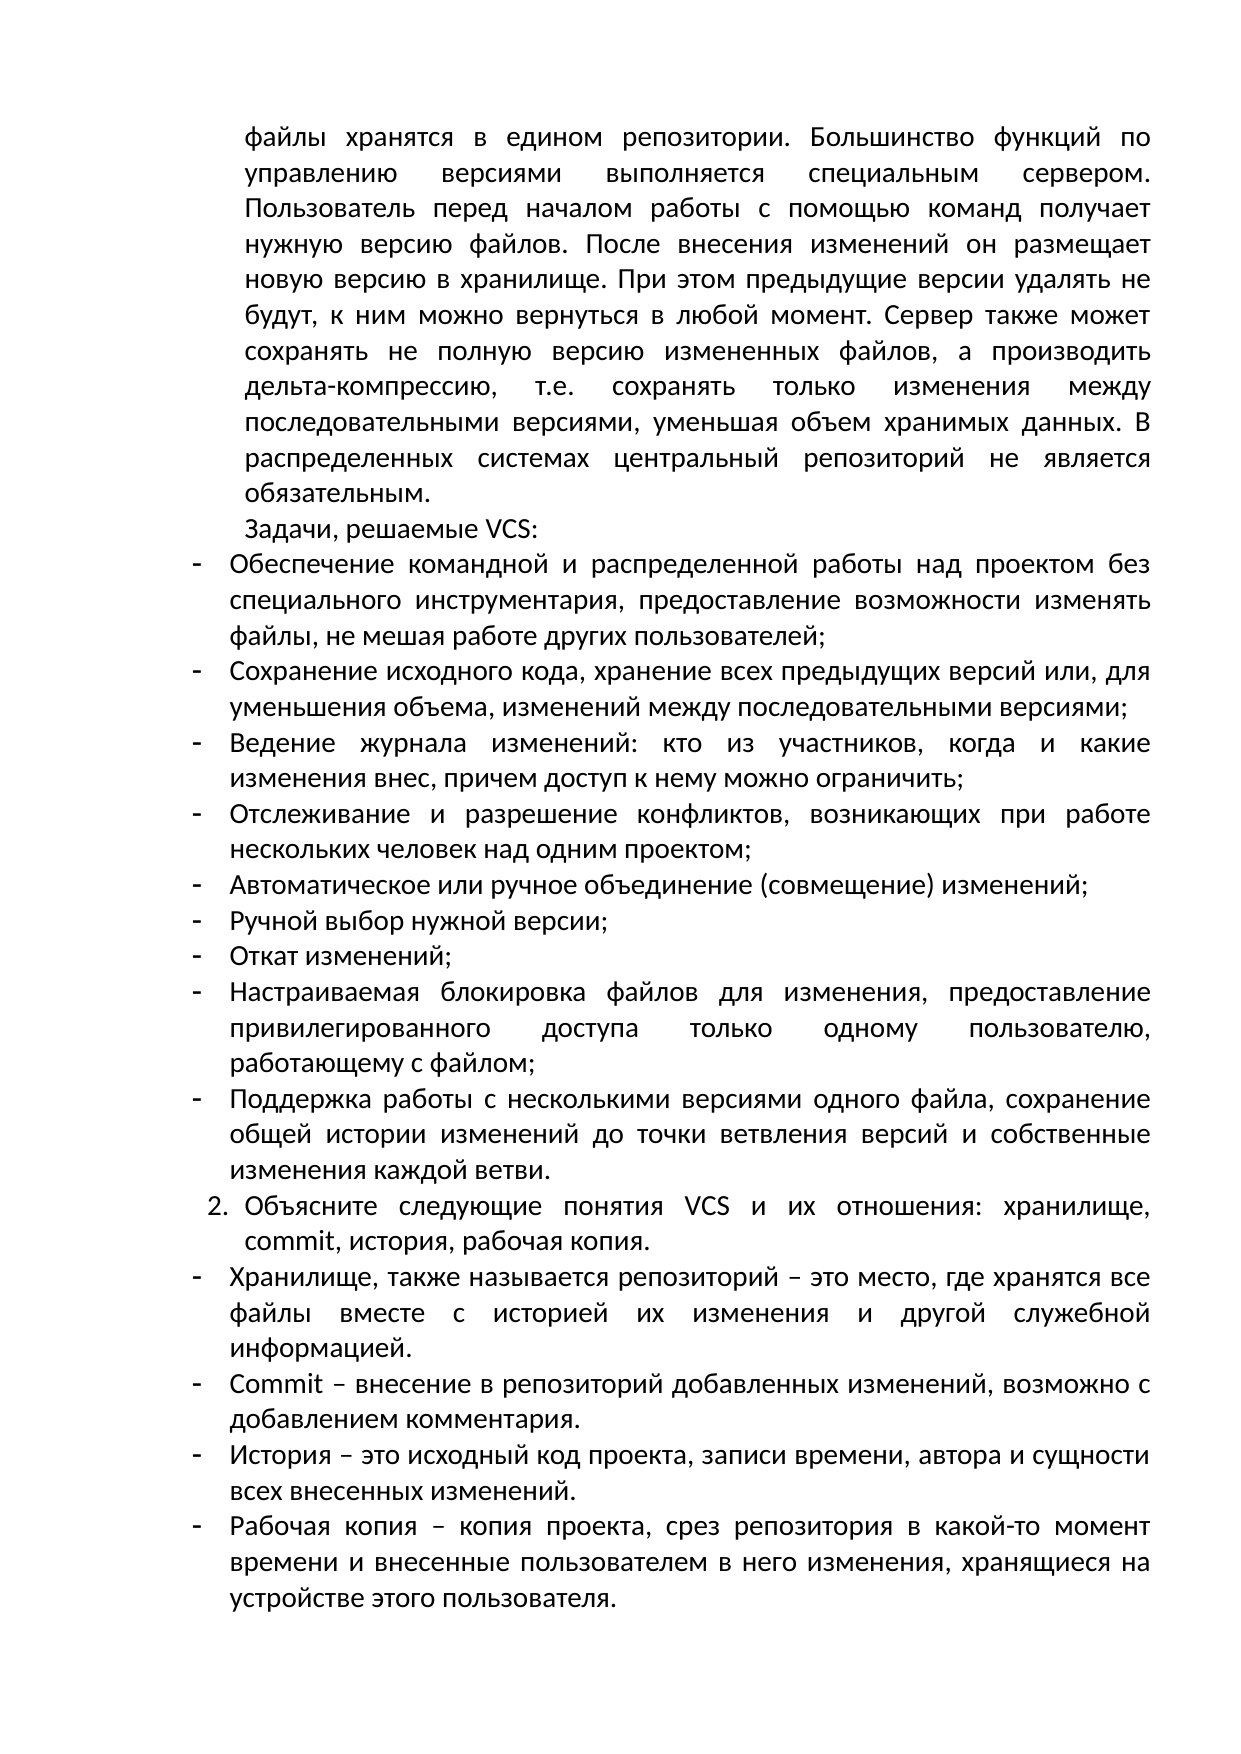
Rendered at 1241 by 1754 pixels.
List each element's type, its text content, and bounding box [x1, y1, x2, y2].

list Ведение журнала изменений: кто из участников, когда и какие изменения внес, причем доступ к нему можно ограничить; [192, 724, 1152, 795]
list Сохранение исходного кода, хранение всех предыдущих версий или, для уменьшения объема, изменений между последовательными версиями; [192, 652, 1152, 724]
list Откат изменений; [192, 937, 1152, 973]
list Отслеживание и разрешение конфликтов, возникающих при работе нескольких человек над одним проектом; [192, 795, 1152, 866]
list Обеспечение командной и распределенной работы над проектом без специального инструментария, предоставление возможности изменять файлы, не мешая работе других пользователей; [192, 546, 1152, 652]
text Задачи, решаемые VCS: [244, 510, 1152, 546]
list История – это исходный код проекта, записи времени, автора и сущности всех внесенных изменений. [192, 1436, 1152, 1507]
list Рабочая копия – копия проекта, срез репозитория в какой-то момент времени и внесенные пользователем в него изменения, хранящиеся на устройстве этого пользователя. [192, 1507, 1152, 1614]
list Автоматическое или ручное объединение (совмещение) изменений; [192, 866, 1152, 902]
list Commit – внесение в репозиторий добавленных изменений, возможно с добавлением комментария. [192, 1365, 1152, 1436]
list Хранилище, также называется репозиторий – это место, где хранятся все файлы вместе с историей их изменения и другой служебной информацией. [192, 1258, 1152, 1365]
list Настраиваемая блокировка файлов для изменения, предоставление привилегированного доступа только одному пользователю, работающему с файлом; [192, 973, 1152, 1080]
list Объясните следующие понятия VCS и их отношения: хранилище, commit, история, рабочая копия. [207, 1187, 1152, 1258]
list Поддержка работы с несколькими версиями одного файла, сохранение общей истории изменений до точки ветвления версий и собственные изменения каждой ветви. [192, 1080, 1152, 1187]
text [244, 118, 1152, 510]
list Ручной выбор нужной версии; [192, 902, 1152, 937]
